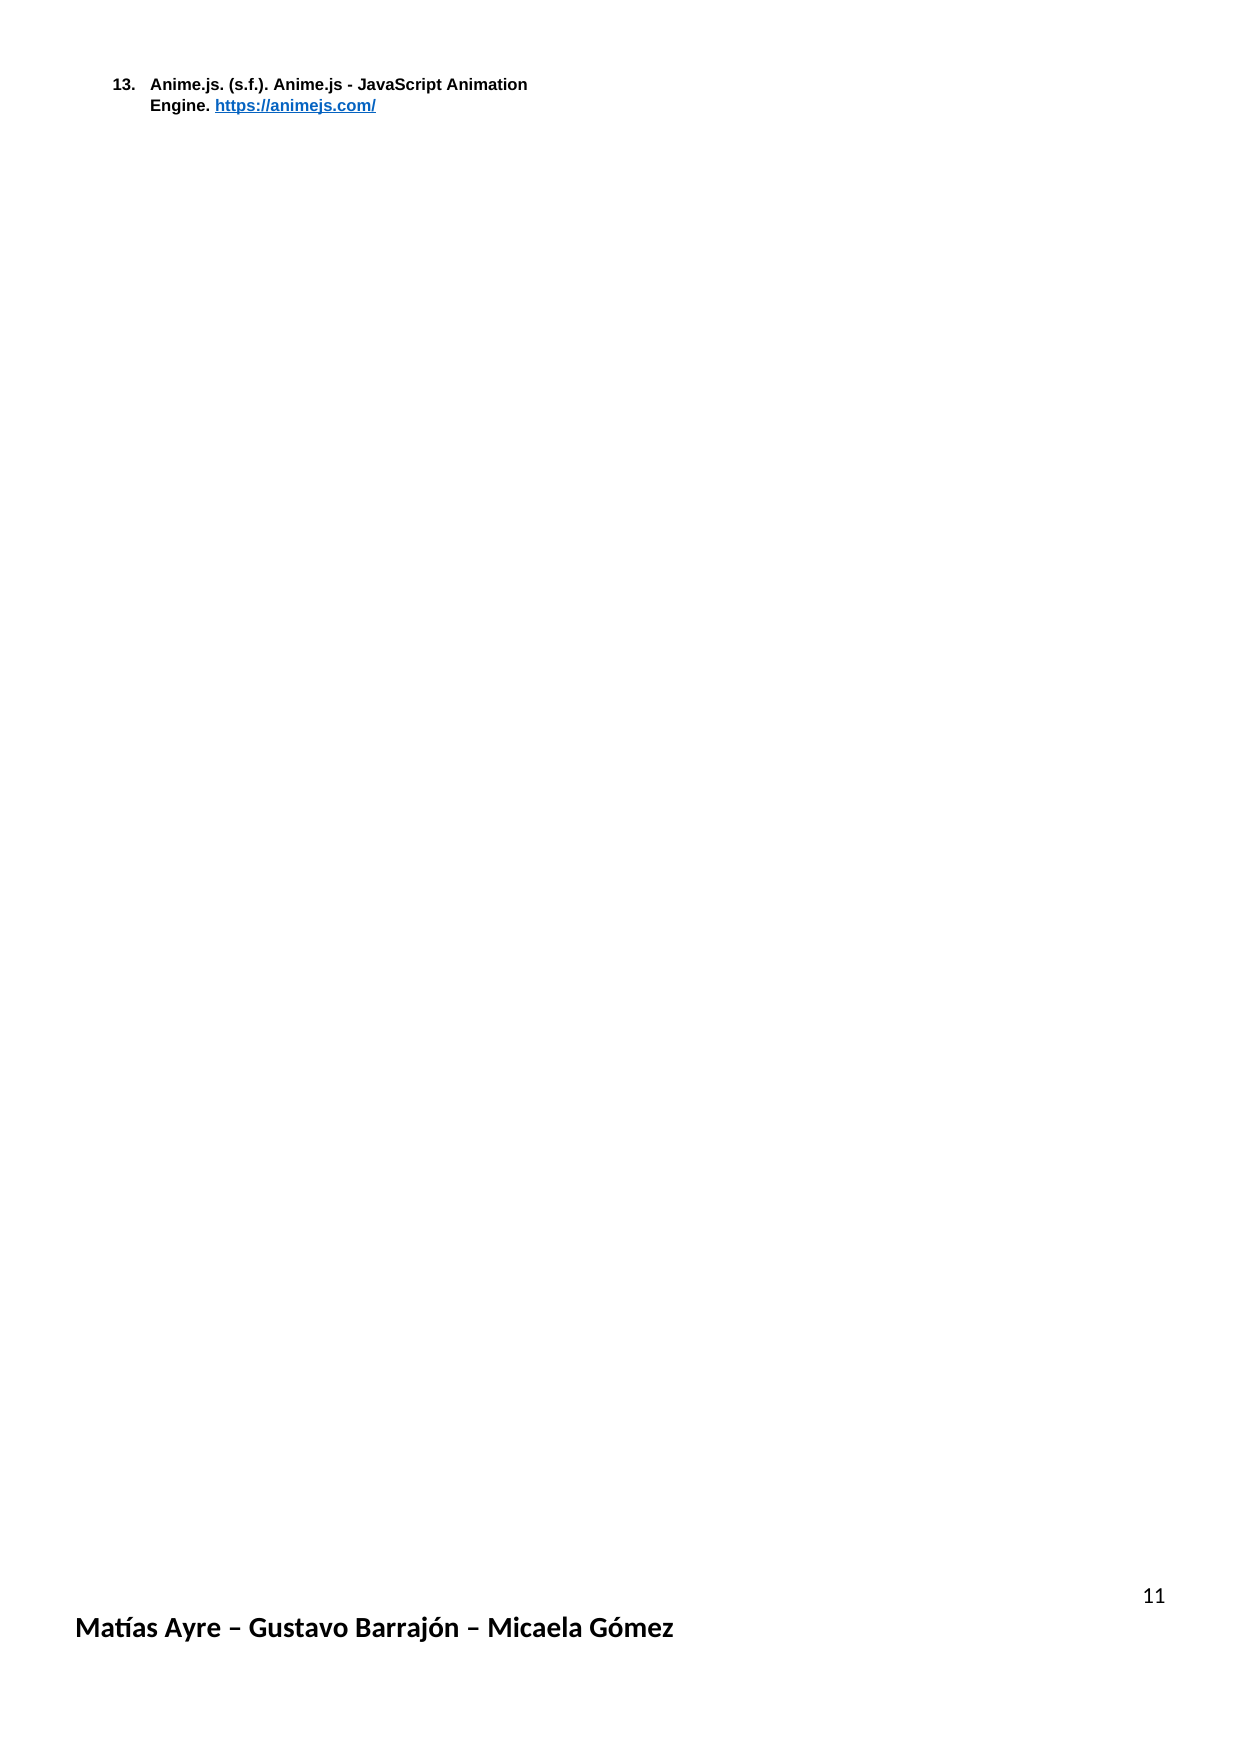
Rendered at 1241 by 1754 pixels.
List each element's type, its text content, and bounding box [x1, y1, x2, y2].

list Anime.js. (s.f.). Anime.js - JavaScript Animation Engine. https://animejs.com/ [112, 75, 583, 115]
